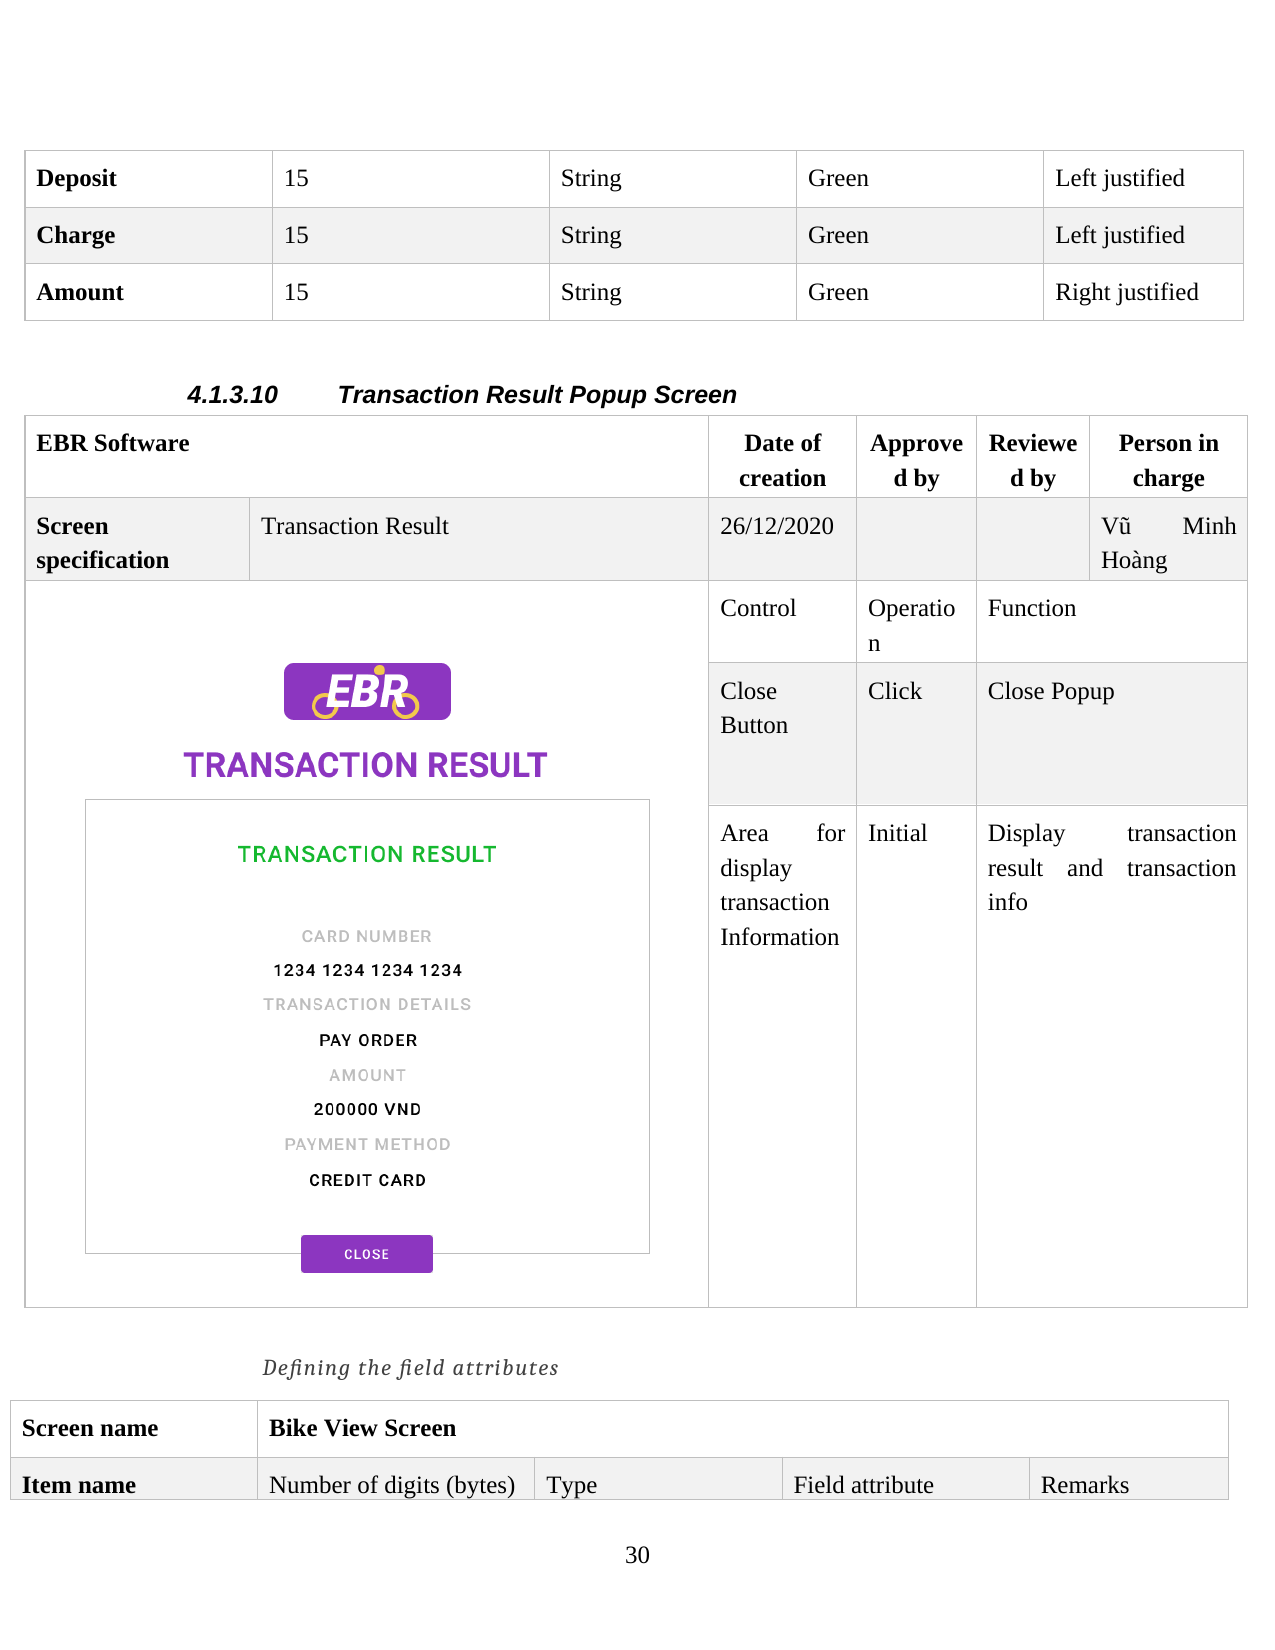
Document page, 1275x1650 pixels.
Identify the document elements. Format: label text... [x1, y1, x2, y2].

table_cell Close Popup [977, 663, 1247, 804]
picture [36, 640, 698, 1302]
table_cell [857, 498, 976, 580]
table_cell Type [535, 1458, 782, 1499]
table_header Approved by [857, 416, 976, 497]
table_cell String [550, 151, 796, 207]
table_cell Function [977, 581, 1247, 662]
table_cell Field attribute [783, 1458, 1029, 1499]
table_cell String [550, 208, 796, 263]
table_cell Control [709, 581, 856, 662]
table_cell Charge [26, 208, 272, 263]
table_header Bike View Screen [258, 1401, 1228, 1457]
table_cell Operation [857, 581, 976, 662]
table_cell Right justified [1044, 264, 1243, 320]
table_cell 15 [273, 208, 549, 263]
table_cell Green [797, 208, 1043, 263]
table_cell Green [797, 151, 1043, 207]
table_header Screen name [11, 1401, 257, 1457]
table_cell Amount [26, 264, 272, 320]
table_cell Deposit [26, 151, 272, 207]
table_cell Area for display transaction Information [709, 806, 856, 1307]
table_cell 26/12/2020 [709, 498, 856, 580]
table_cell Left justified [1044, 151, 1243, 207]
table_cell 15 [273, 151, 549, 207]
subtitle Defining the field attributes [187, 1355, 1087, 1381]
table_header EBR Software [26, 416, 708, 497]
table_cell Transaction Result [250, 498, 708, 580]
table_cell [26, 581, 708, 1307]
table_cell Remarks [1030, 1458, 1228, 1499]
table_cell Item name [11, 1458, 257, 1499]
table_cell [258, 1458, 534, 1499]
table_cell 15 [273, 264, 549, 320]
table_header Date of creation [709, 416, 856, 497]
table_cell Screen specification [26, 498, 249, 580]
table_cell [977, 498, 1089, 580]
table_cell Initial [857, 806, 976, 1307]
subtitle Transaction Result Popup Screen [187, 380, 1087, 409]
table_cell Green [797, 264, 1043, 320]
table_header Person in charge [1090, 416, 1247, 497]
table_cell Close Button [709, 663, 856, 804]
table_cell Vũ Minh Hoàng [1090, 498, 1247, 580]
table_cell Display transaction result and transaction info [977, 806, 1247, 1307]
table_cell String [550, 264, 796, 320]
table_header Reviewed by [977, 416, 1089, 497]
table_cell Left justified [1044, 208, 1243, 263]
table_cell Click [857, 663, 976, 804]
